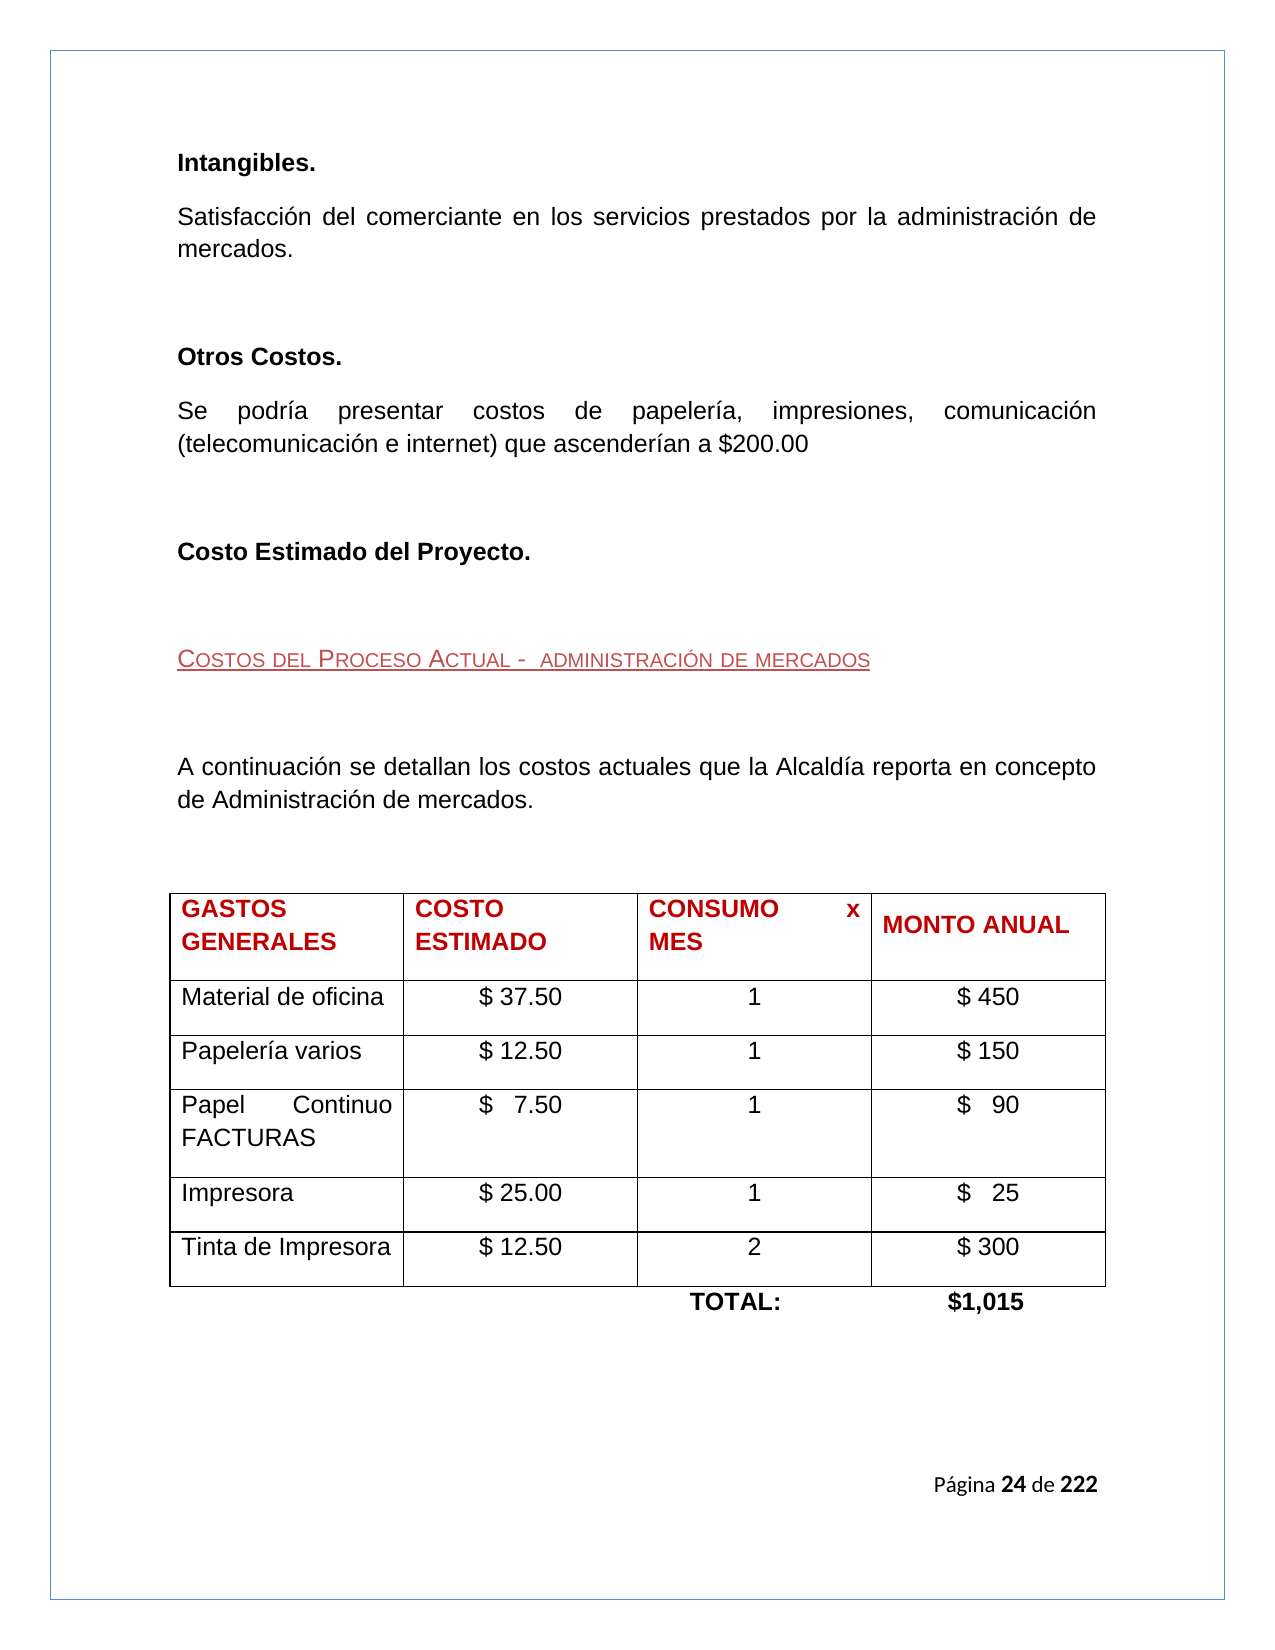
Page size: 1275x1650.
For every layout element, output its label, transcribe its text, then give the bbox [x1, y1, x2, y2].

table_cell $ 300 [872, 1233, 1105, 1286]
table_cell $ 37.50 [404, 981, 637, 1035]
table_cell $ 150 [872, 1036, 1105, 1089]
table_header GASTOS GENERALES [171, 894, 403, 980]
text Otros Costos. [177, 342, 1098, 371]
table_header CONSUMO x MES [638, 894, 871, 980]
table_cell 1 [638, 1178, 871, 1231]
table_cell $ 7.50 [404, 1090, 637, 1177]
table_cell 1 [638, 1036, 871, 1089]
text Se podría presentar costos de papelería, impresiones, comunicación (telecomunicación e internet) que ascenderían a $200.00 [177, 396, 1098, 458]
table_cell Impresora [171, 1178, 403, 1231]
text Costo Estimado del Proyecto. [177, 537, 1098, 566]
table_cell $ 12.50 [404, 1233, 637, 1286]
text A continuación se detallan los costos actuales que la Alcaldía reporta en concepto de Administración de mercados. [177, 752, 1098, 814]
table_cell $ 25.00 [404, 1178, 637, 1231]
text Costos del Proceso Actual - administración de mercados [177, 644, 1098, 673]
table_cell $ 25 [872, 1178, 1105, 1231]
table_cell 1 [638, 981, 871, 1035]
table_cell $ 90 [872, 1090, 1105, 1177]
table_cell Papel Continuo FACTURAS [171, 1090, 403, 1177]
text Intangibles. [177, 148, 1098, 176]
table_cell $ 12.50 [404, 1036, 637, 1089]
table_cell 2 [638, 1233, 871, 1286]
table_header COSTO ESTIMADO [404, 894, 637, 980]
table_cell $ 450 [872, 981, 1105, 1035]
table_cell Papelería varios [171, 1036, 403, 1089]
text TOTAL: $1,015 [177, 1287, 1098, 1316]
table_cell 1 [638, 1090, 871, 1177]
table_header MONTO ANUAL [872, 894, 1105, 980]
table_cell Tinta de Impresora [171, 1233, 403, 1286]
table_cell Material de oficina [171, 981, 403, 1035]
text Satisfacción del comerciante en los servicios prestados por la administración de mercados. [177, 201, 1098, 263]
